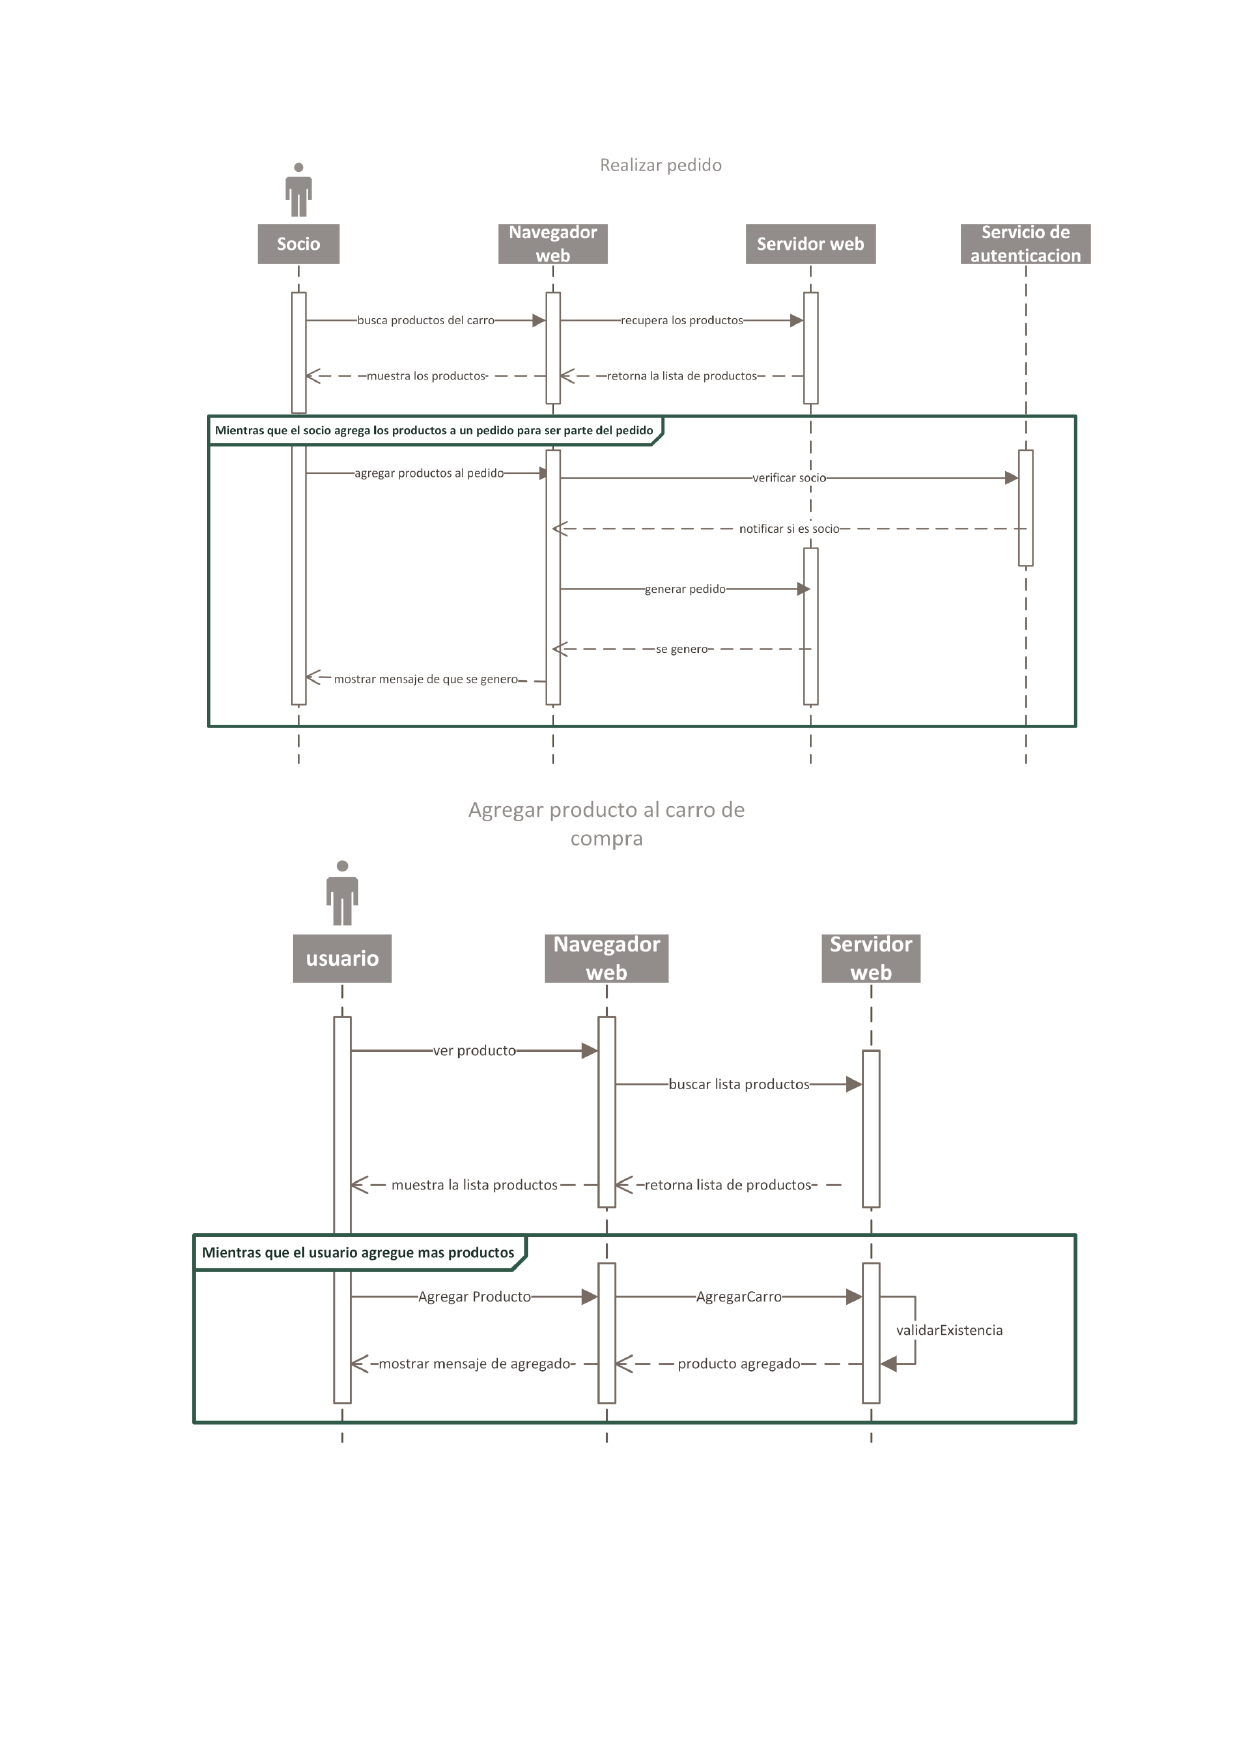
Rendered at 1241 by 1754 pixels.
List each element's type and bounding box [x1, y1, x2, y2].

picture [206, 147, 1093, 764]
picture [192, 788, 1078, 1443]
